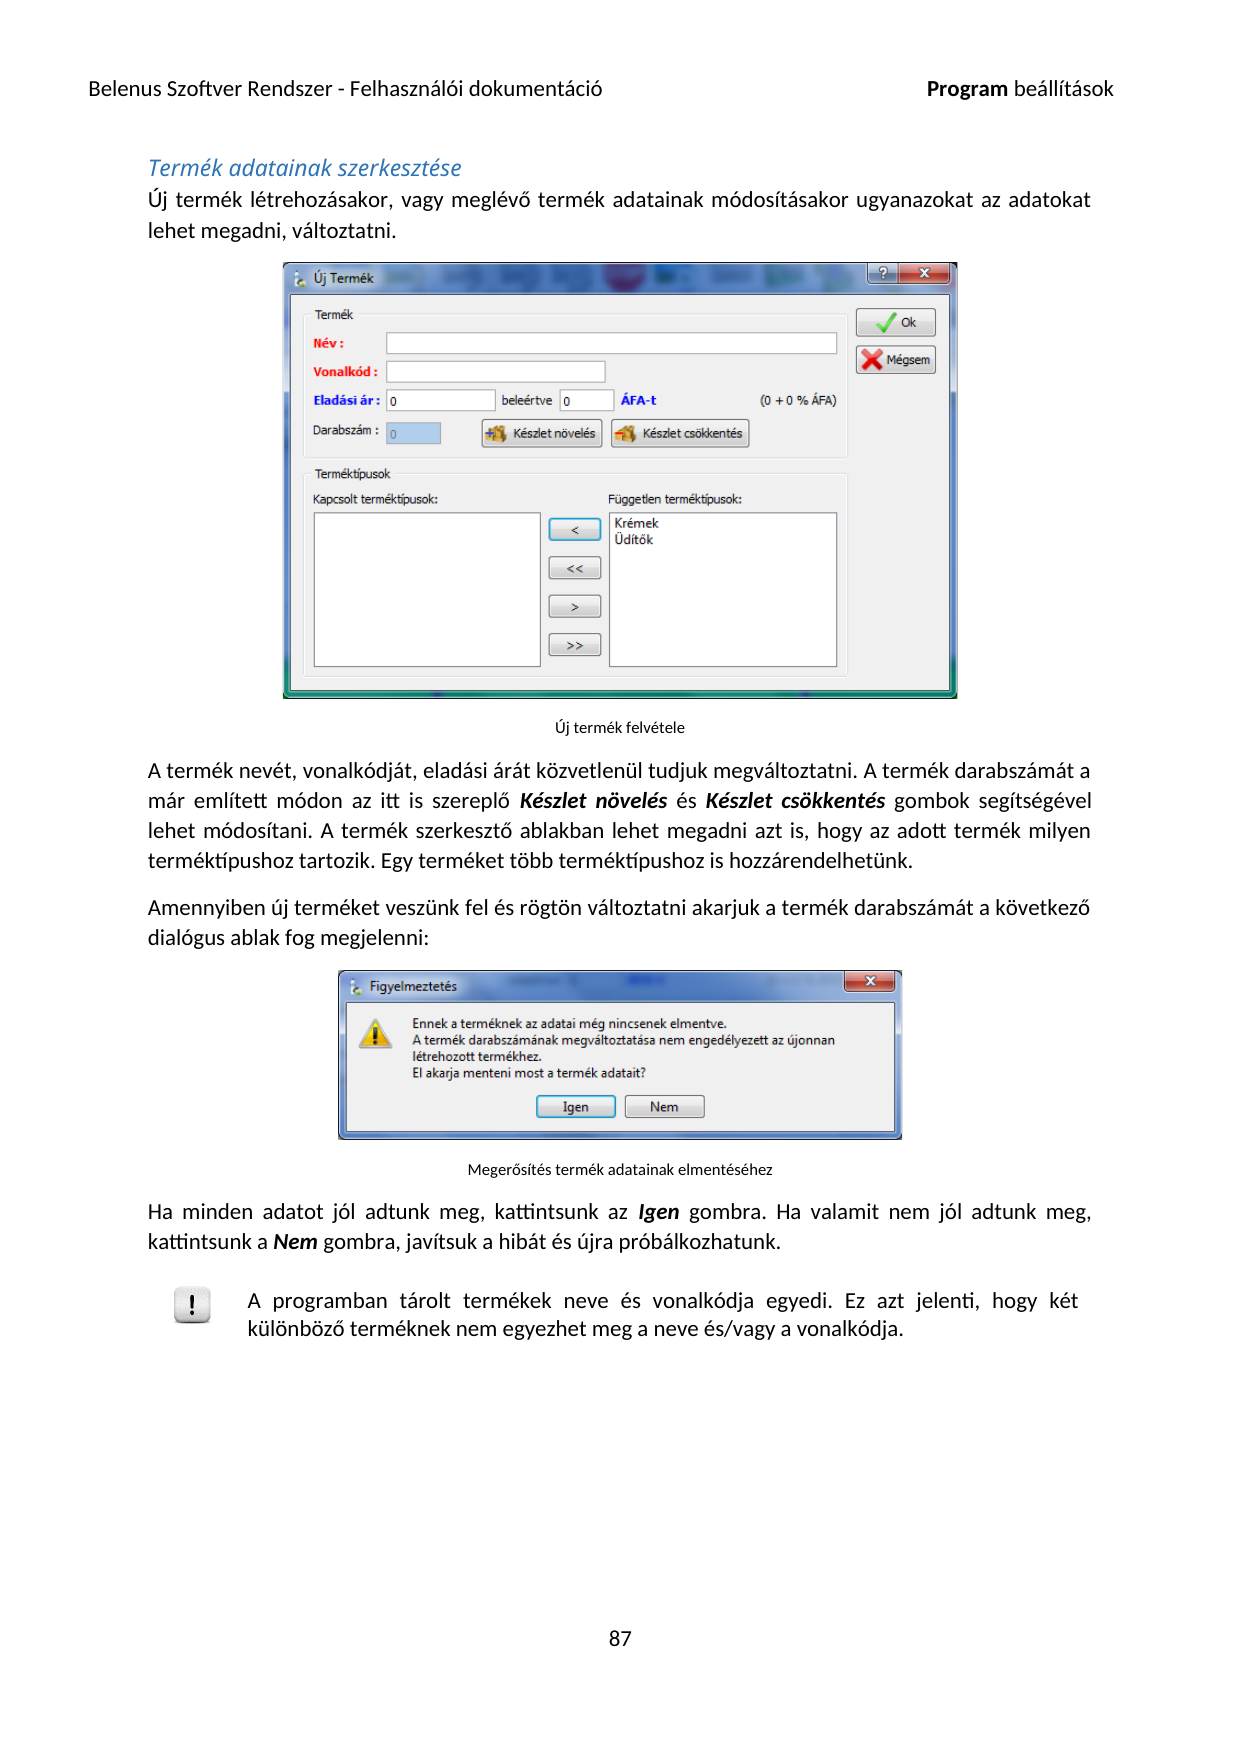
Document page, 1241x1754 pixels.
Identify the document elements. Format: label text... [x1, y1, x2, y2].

table_header A programban tárolt termékek neve és vonalkódja egyedi. Ez azt jelenti, hogy két különböző terméknek nem egyezhet meg a neve és/vagy a vonalkódja. [236, 1274, 1092, 1354]
text Megerősítés termék adatainak elmentéséhez [148, 1159, 1093, 1179]
subtitle Termék adatainak szerkesztése [148, 152, 1093, 183]
text Új termék létrehozásakor, vagy meglévő termék adatainak módosításakor ugyanazokat az adatokat lehet megadni, változtatni. [148, 186, 1093, 244]
picture [282, 262, 958, 699]
picture [338, 970, 903, 1140]
text A termék nevét, vonalkódját, eladási árát közvetlenül tudjuk megváltoztatni. A termék darabszámát a már említett módon az itt is szereplő Készlet növelés és Készlet csökkentés gombok segítségével lehet módosítani. A termék szerkesztő ablakban lehet megadni azt is, hogy az adott termék milyen terméktípushoz tartozik. Egy terméket több terméktípushoz is hozzárendelhetünk. [148, 756, 1093, 874]
text Új termék felvétele [148, 717, 1093, 738]
picture [173, 1286, 211, 1324]
table_header [148, 1274, 236, 1354]
text Ha minden adatot jól adtunk meg, kattintsunk az Igen gombra. Ha valamit nem jól adtunk meg, kattintsunk a Nem gombra, javítsuk a hibát és újra próbálkozhatunk. [148, 1197, 1093, 1256]
text Amennyiben új terméket veszünk fel és rögtön változtatni akarjuk a termék darabszámát a következő dialógus ablak fog megjelenni: [148, 893, 1093, 952]
